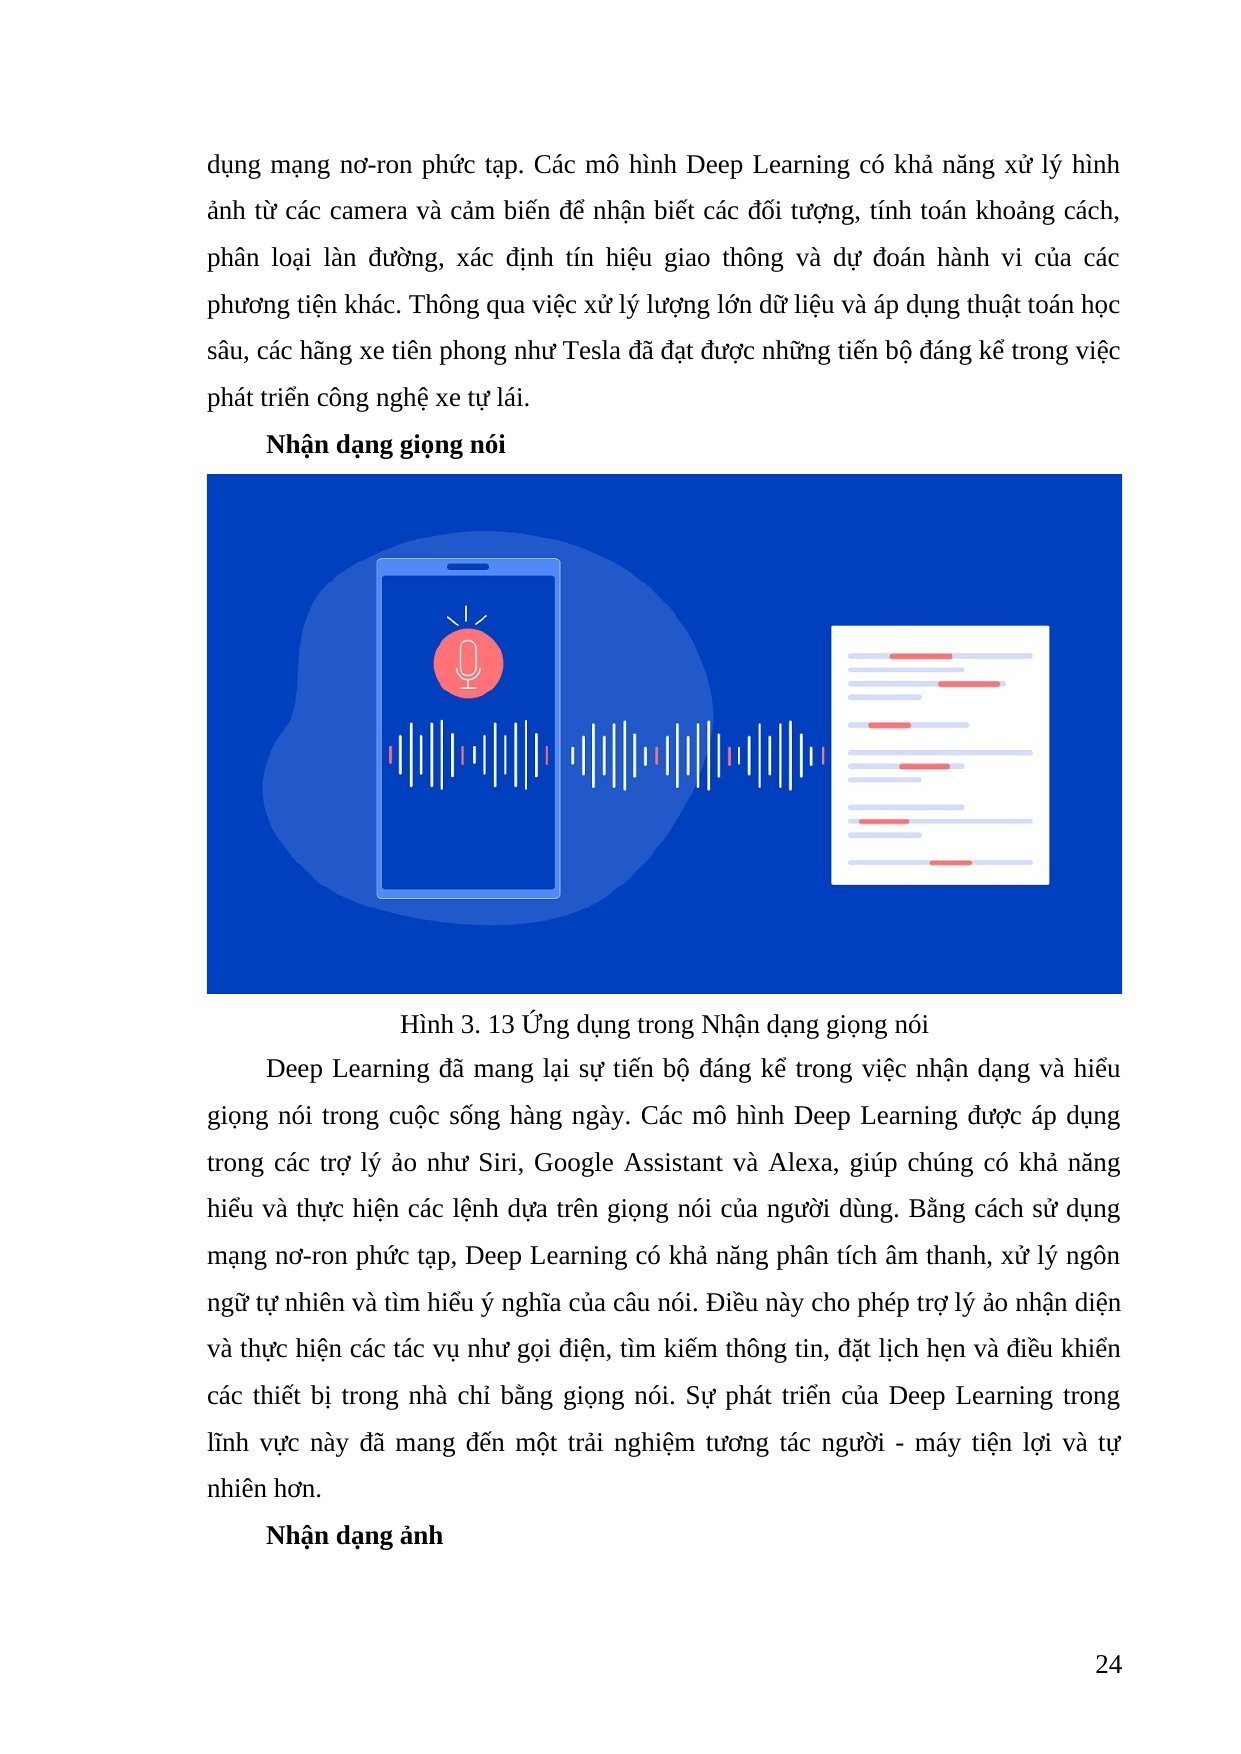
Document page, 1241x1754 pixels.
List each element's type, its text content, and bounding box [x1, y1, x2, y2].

text Nhận dạng ảnh [207, 1519, 1122, 1550]
picture [206, 474, 1123, 994]
text Deep Learning đã mang lại sự tiến bộ đáng kể trong việc nhận dạng và hiểu giọng nói trong cuộc sống hàng ngày. Các mô hình Deep Learning được áp dụng trong các trợ lý ảo như Siri, Google Assistant và Alexa, giúp chúng có khả năng hiểu và thực hiện các lệnh dựa trên giọng nói của người dùng. Bằng cách sử dụng mạng nơ-ron phức tạp, Deep Learning có khả năng phân tích âm thanh, xử lý ngôn ngữ tự nhiên và tìm hiểu ý nghĩa của câu nói. Điều này cho phép trợ lý ảo nhận diện và thực hiện các tác vụ như gọi điện, tìm kiếm thông tin, đặt lịch hẹn và điều khiển các thiết bị trong nhà chỉ bằng giọng nói. Sự phát triển của Deep Learning trong lĩnh vực này đã mang đến một trải nghiệm tương tác người - máy tiện lợi và tự nhiên hơn. [207, 1052, 1122, 1503]
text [207, 148, 1122, 412]
text Nhận dạng giọng nói [207, 428, 1122, 459]
